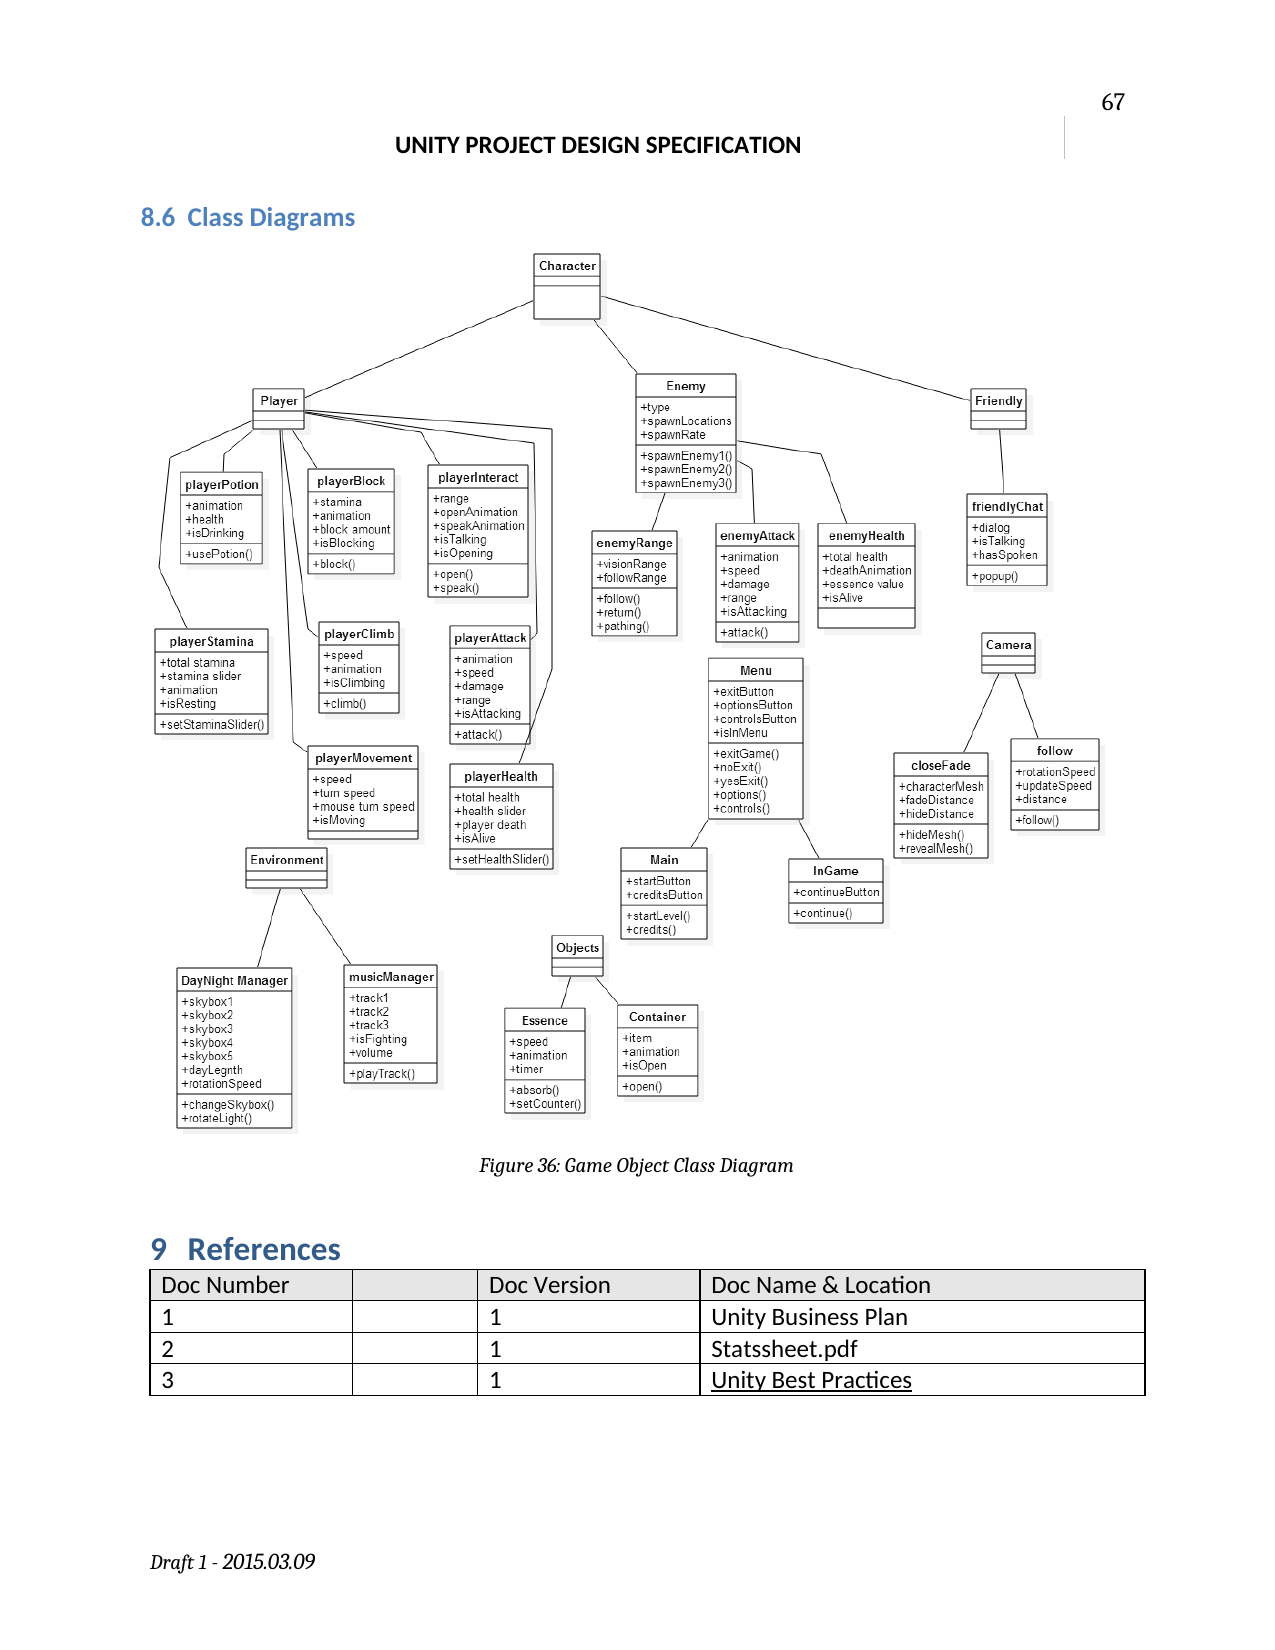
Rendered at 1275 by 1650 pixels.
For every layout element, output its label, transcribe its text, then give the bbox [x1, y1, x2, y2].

table_cell 2 [151, 1333, 352, 1363]
table_header Doc Name & Location [701, 1270, 1144, 1300]
subtitle Class Diagrams [141, 201, 1125, 233]
table_cell Statssheet.pdf [701, 1333, 1144, 1363]
table_header Doc Number [151, 1270, 352, 1300]
table_cell 1 [478, 1301, 699, 1332]
table_header [353, 1270, 477, 1300]
picture [150, 246, 1125, 1142]
text Figure 36: Game Object Class Diagram [150, 1154, 1125, 1178]
table_header Doc Version [478, 1270, 699, 1300]
subtitle References [150, 1228, 1125, 1268]
table_cell 1 [478, 1333, 699, 1363]
table_cell [353, 1301, 477, 1332]
table_cell 1 [478, 1364, 699, 1395]
table_cell Unity Best Practices [701, 1364, 1144, 1395]
table_cell 3 [151, 1364, 352, 1395]
table_cell [353, 1364, 477, 1395]
table_cell Unity Business Plan [701, 1301, 1144, 1332]
table_cell [353, 1333, 477, 1363]
table_cell 1 [151, 1301, 352, 1332]
